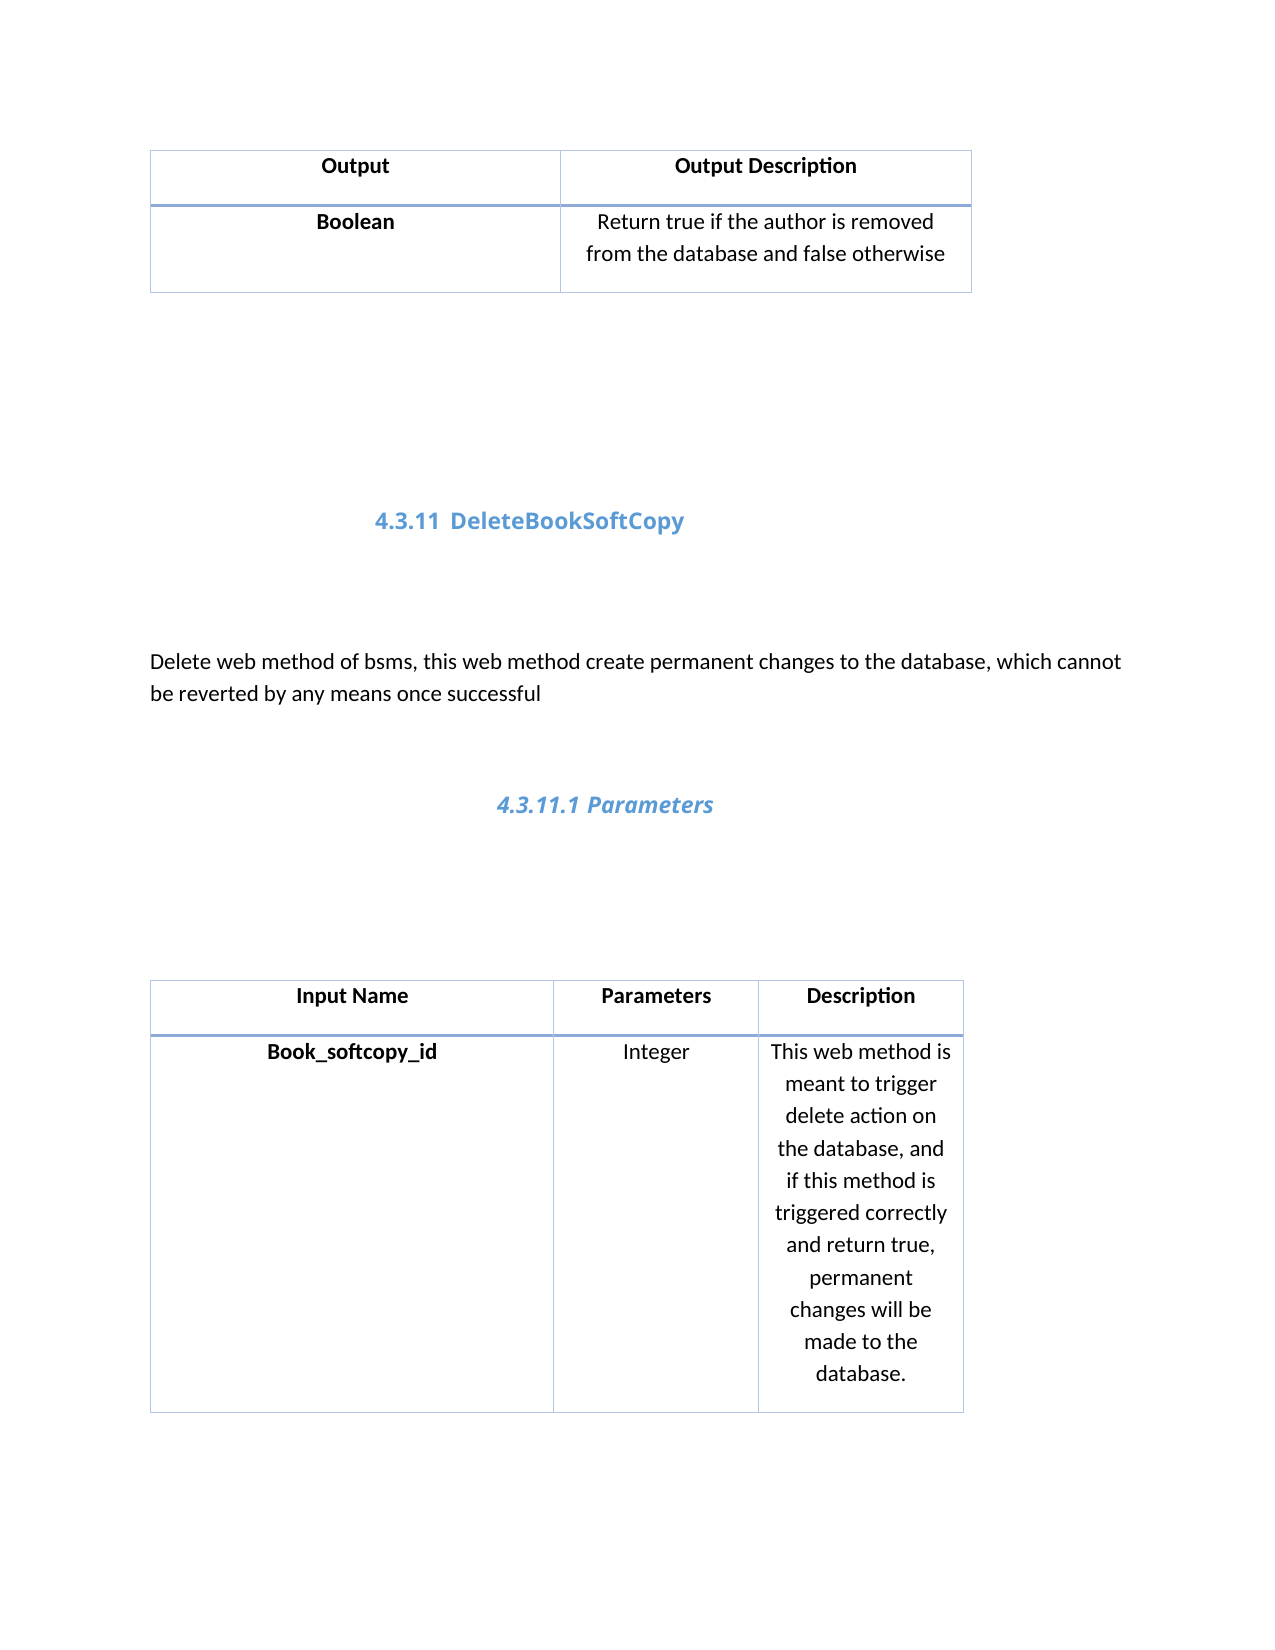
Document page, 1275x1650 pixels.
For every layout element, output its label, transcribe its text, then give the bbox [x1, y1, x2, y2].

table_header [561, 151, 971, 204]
subtitle Parameters [497, 789, 1125, 821]
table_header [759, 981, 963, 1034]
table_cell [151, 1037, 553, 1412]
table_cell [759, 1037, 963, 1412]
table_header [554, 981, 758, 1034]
text Delete web method of bsms, this web method create permanent changes to the database, which cannot be reverted by any means once successful [150, 647, 1125, 707]
subtitle DeleteBookSoftCopy [375, 505, 1125, 536]
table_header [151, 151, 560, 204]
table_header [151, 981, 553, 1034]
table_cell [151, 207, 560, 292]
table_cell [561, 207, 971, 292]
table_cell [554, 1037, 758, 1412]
